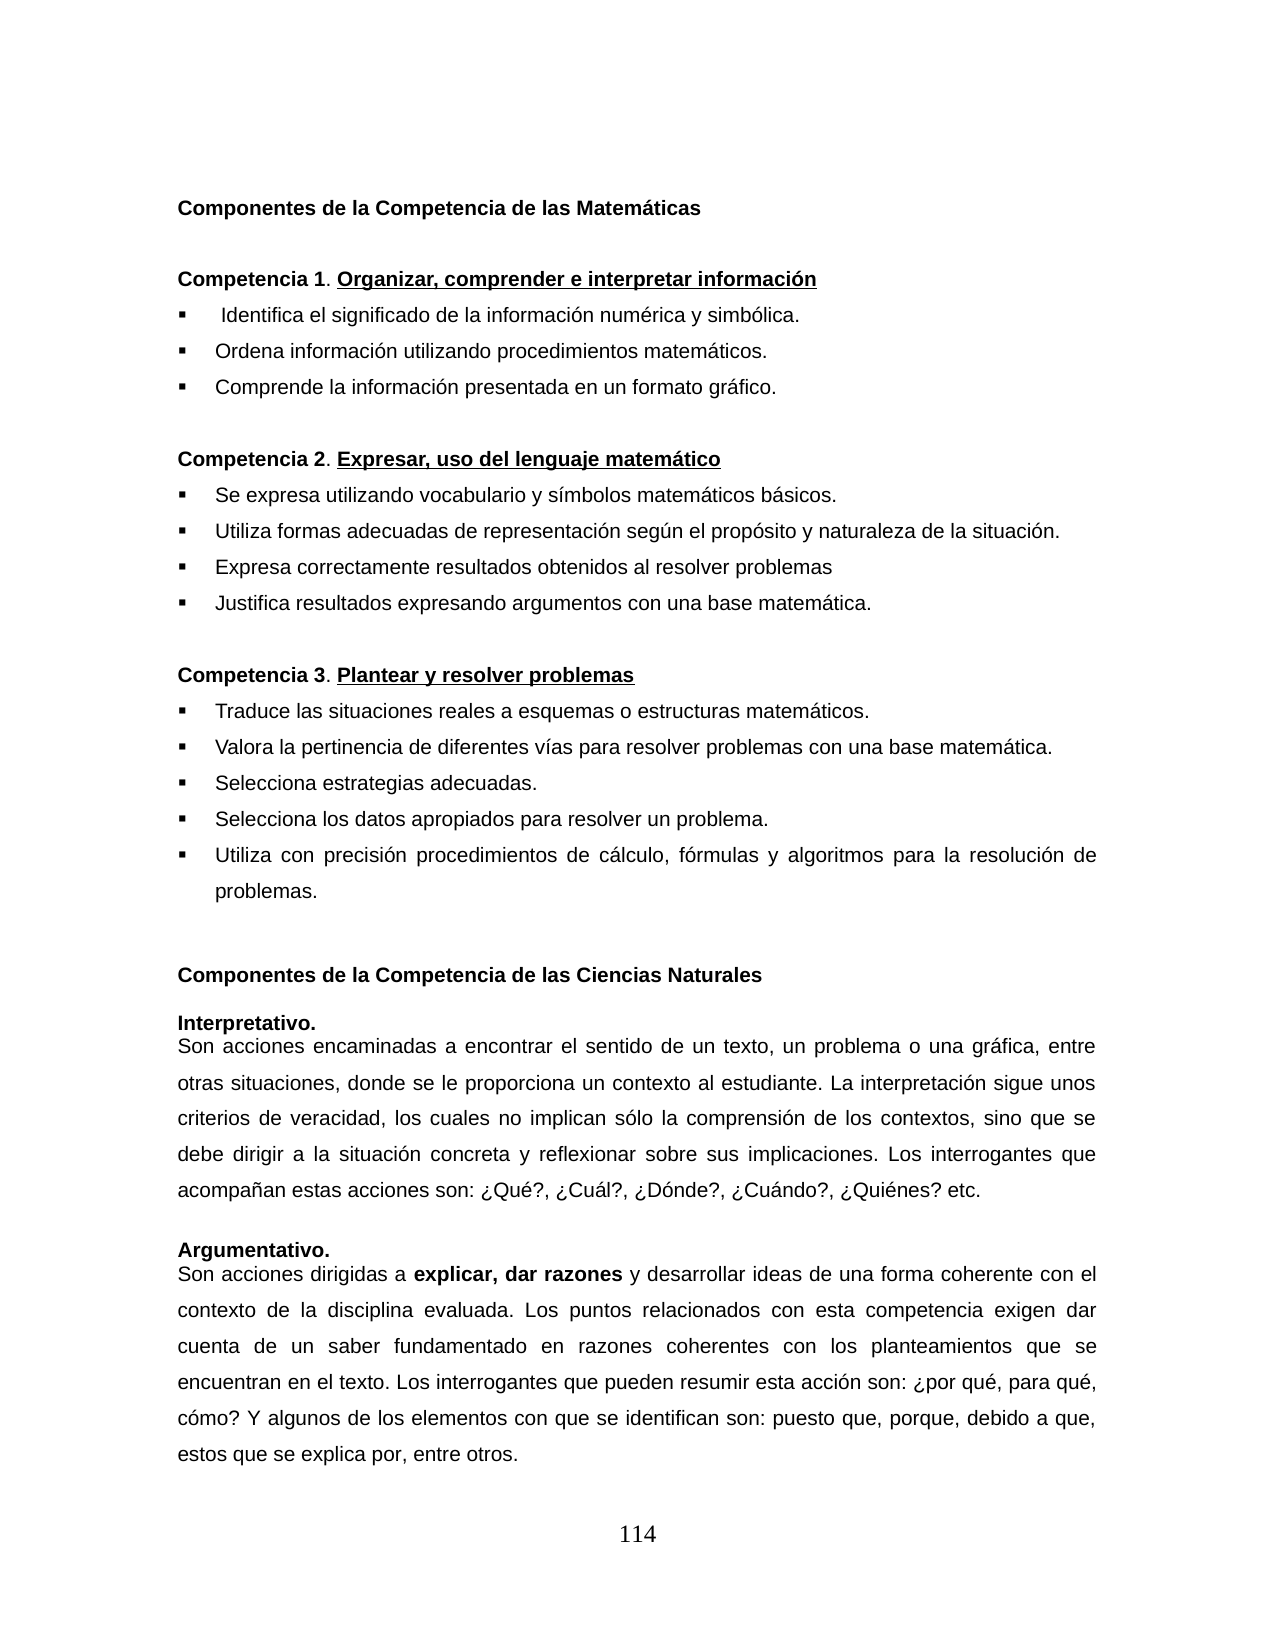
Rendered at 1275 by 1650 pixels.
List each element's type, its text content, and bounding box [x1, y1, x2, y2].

list Selecciona estrategias adecuadas. [177, 771, 1098, 795]
text Competencia 2. Expresar, uso del lenguaje matemático [177, 447, 1098, 471]
text Competencia 1. Organizar, comprender e interpretar información [177, 267, 1098, 291]
list Valora la pertinencia de diferentes vías para resolver problemas con una base matemática. [177, 735, 1098, 759]
text Son acciones encaminadas a encontrar el sentido de un texto, un problema o una gráfica, entre otras situaciones, donde se le proporciona un contexto al estudiante. La interpretación sigue unos criterios de veracidad, los cuales no implican sólo la comprensión de los contextos, sino que se debe dirigir a la situación concreta y reflexionar sobre sus implicaciones. Los interrogantes que acompañan estas acciones son: ¿Qué?, ¿Cuál?, ¿Dónde?, ¿Cuándo?, ¿Quiénes? etc. [177, 1034, 1098, 1202]
list Identifica el significado de la información numérica y simbólica. [177, 303, 1098, 327]
list Justifica resultados expresando argumentos con una base matemática. [177, 591, 1098, 615]
list Utiliza con precisión procedimientos de cálculo, fórmulas y algoritmos para la resolución de problemas. [177, 843, 1098, 903]
text Componentes de la Competencia de las Ciencias Naturales [177, 965, 1098, 986]
list Utiliza formas adecuadas de representación según el propósito y naturaleza de la situación. [177, 519, 1098, 543]
text Competencia 3. Plantear y resolver problemas [177, 663, 1098, 687]
list Se expresa utilizando vocabulario y símbolos matemáticos básicos. [177, 483, 1098, 507]
list Ordena información utilizando procedimientos matemáticos. [177, 339, 1098, 363]
text Son acciones dirigidas a explicar, dar razones y desarrollar ideas de una forma coherente con el contexto de la disciplina evaluada. Los puntos relacionados con esta competencia exigen dar cuenta de un saber fundamentado en razones coherentes con los planteamientos que se encuentran en el texto. Los interrogantes que pueden resumir esta acción son: ¿por qué, para qué, cómo? Y algunos de los elementos con que se identifican son: puesto que, porque, debido a que, estos que se explica por, entre otros. [177, 1262, 1098, 1466]
text Argumentativo. [177, 1238, 1098, 1262]
list Selecciona los datos apropiados para resolver un problema. [177, 807, 1098, 831]
list Expresa correctamente resultados obtenidos al resolver problemas [177, 555, 1098, 579]
text Interpretativo. [177, 1010, 1098, 1034]
text Componentes de la Competencia de las Matemáticas [177, 196, 1098, 219]
list Traduce las situaciones reales a esquemas o estructuras matemáticos. [177, 699, 1098, 723]
list Comprende la información presentada en un formato gráfico. [177, 375, 1098, 399]
